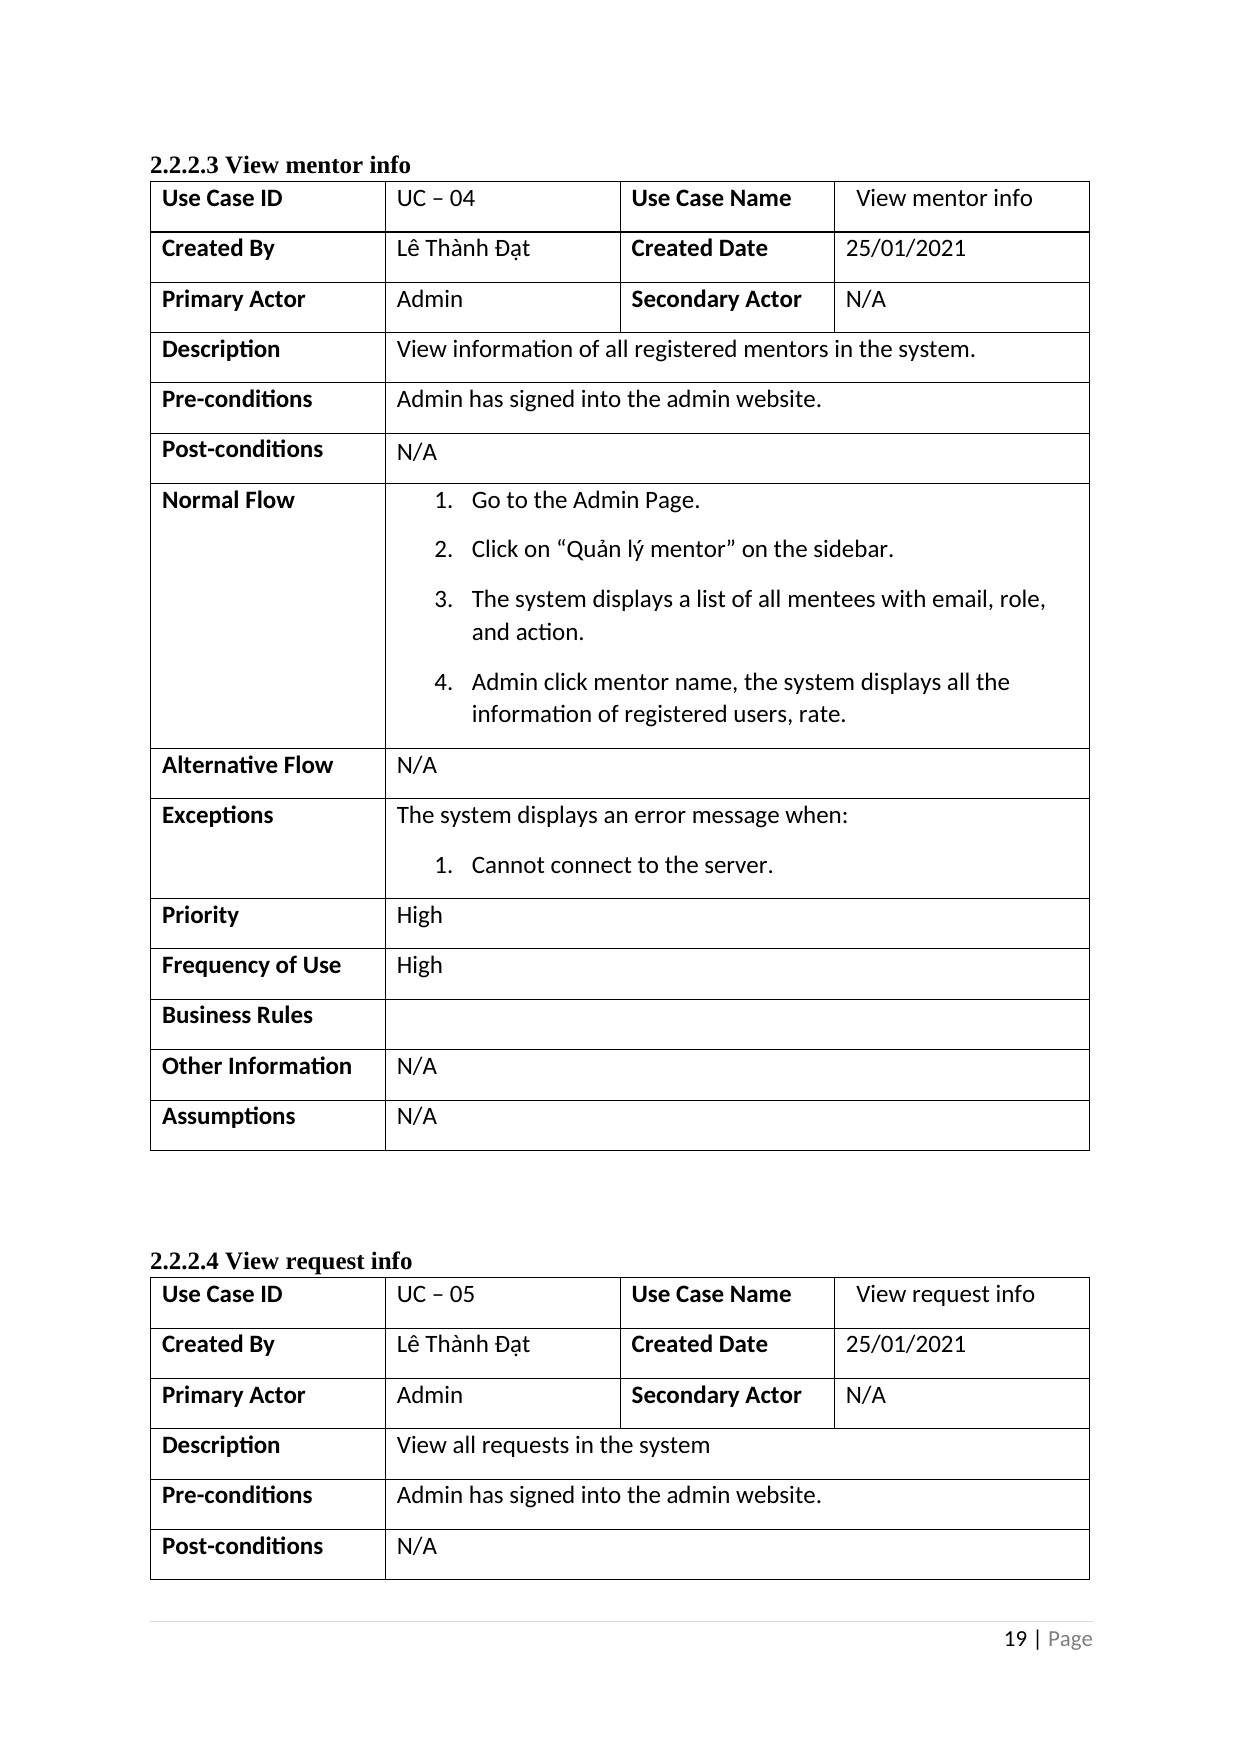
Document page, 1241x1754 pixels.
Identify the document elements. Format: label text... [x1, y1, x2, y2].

table_cell N/A [386, 1050, 1089, 1099]
table_cell Pre-conditions [151, 383, 385, 433]
table_cell Created Date [621, 233, 834, 282]
table_header View request info [835, 1278, 1089, 1328]
table_cell High [386, 899, 1089, 948]
table_cell View information of all registered mentors in the system. [386, 333, 1089, 382]
table_cell Post-conditions [151, 434, 385, 483]
table_header View mentor info [835, 182, 1089, 231]
table_cell Pre-conditions [151, 1480, 385, 1529]
table_header Use Case ID [151, 1278, 385, 1328]
table_cell Priority [151, 899, 385, 948]
table_cell N/A [835, 1379, 1089, 1428]
table_cell Primary Actor [151, 283, 385, 332]
table_cell Description [151, 333, 385, 382]
table_header Use Case Name [621, 1278, 834, 1328]
table_cell N/A [386, 1101, 1089, 1150]
table_cell N/A [386, 1530, 1089, 1579]
table_cell Exceptions [151, 799, 385, 898]
table_header Use Case ID [151, 182, 385, 231]
table_cell Admin [386, 283, 620, 332]
table_cell Alternative Flow [151, 749, 385, 798]
table_cell Lê Thành Đạt [386, 1329, 620, 1378]
subtitle 2.2.2.4 View request info [150, 1246, 1093, 1275]
table_cell 25/01/2021 [835, 1329, 1089, 1378]
table_cell Created Date [621, 1329, 834, 1378]
table_cell N/A [386, 749, 1089, 798]
table_cell Business Rules [151, 1000, 385, 1049]
table_cell Secondary Actor [621, 1379, 834, 1428]
table_cell Secondary Actor [621, 283, 834, 332]
table_cell Primary Actor [151, 1379, 385, 1428]
table_cell Lê Thành Đạt [386, 233, 620, 282]
table_cell The system displays an error message when: Cannot connect to the server. [386, 799, 1089, 898]
table_cell Description [151, 1429, 385, 1478]
table_cell Frequency of Use [151, 949, 385, 999]
table_header UC – 05 [386, 1278, 620, 1328]
table_cell Admin has signed into the admin website. [386, 383, 1089, 433]
table_cell Admin [386, 1379, 620, 1428]
table_cell Post-conditions [151, 1530, 385, 1579]
table_cell Created By [151, 1329, 385, 1378]
table_cell Normal Flow [151, 484, 385, 748]
table_header Use Case Name [621, 182, 834, 231]
table_cell Go to the Admin Page. Click on “Quản lý mentor” on the sidebar. The system displays a list of all mentees with email, role, and action. Admin click mentor name, the system displays all the information of registered users, rate. [386, 484, 1089, 748]
table_cell N/A [386, 434, 1089, 483]
table_cell Admin has signed into the admin website. [386, 1480, 1089, 1529]
table_cell Created By [151, 233, 385, 282]
table_cell 25/01/2021 [835, 233, 1089, 282]
table_header UC – 04 [386, 182, 620, 231]
table_cell View all requests in the system [386, 1429, 1089, 1478]
table_cell [386, 1000, 1089, 1049]
table_cell N/A [835, 283, 1089, 332]
table_cell High [386, 949, 1089, 999]
table_cell Assumptions [151, 1101, 385, 1150]
subtitle 2.2.2.3 View mentor info [150, 150, 1093, 179]
table_cell Other Information [151, 1050, 385, 1099]
